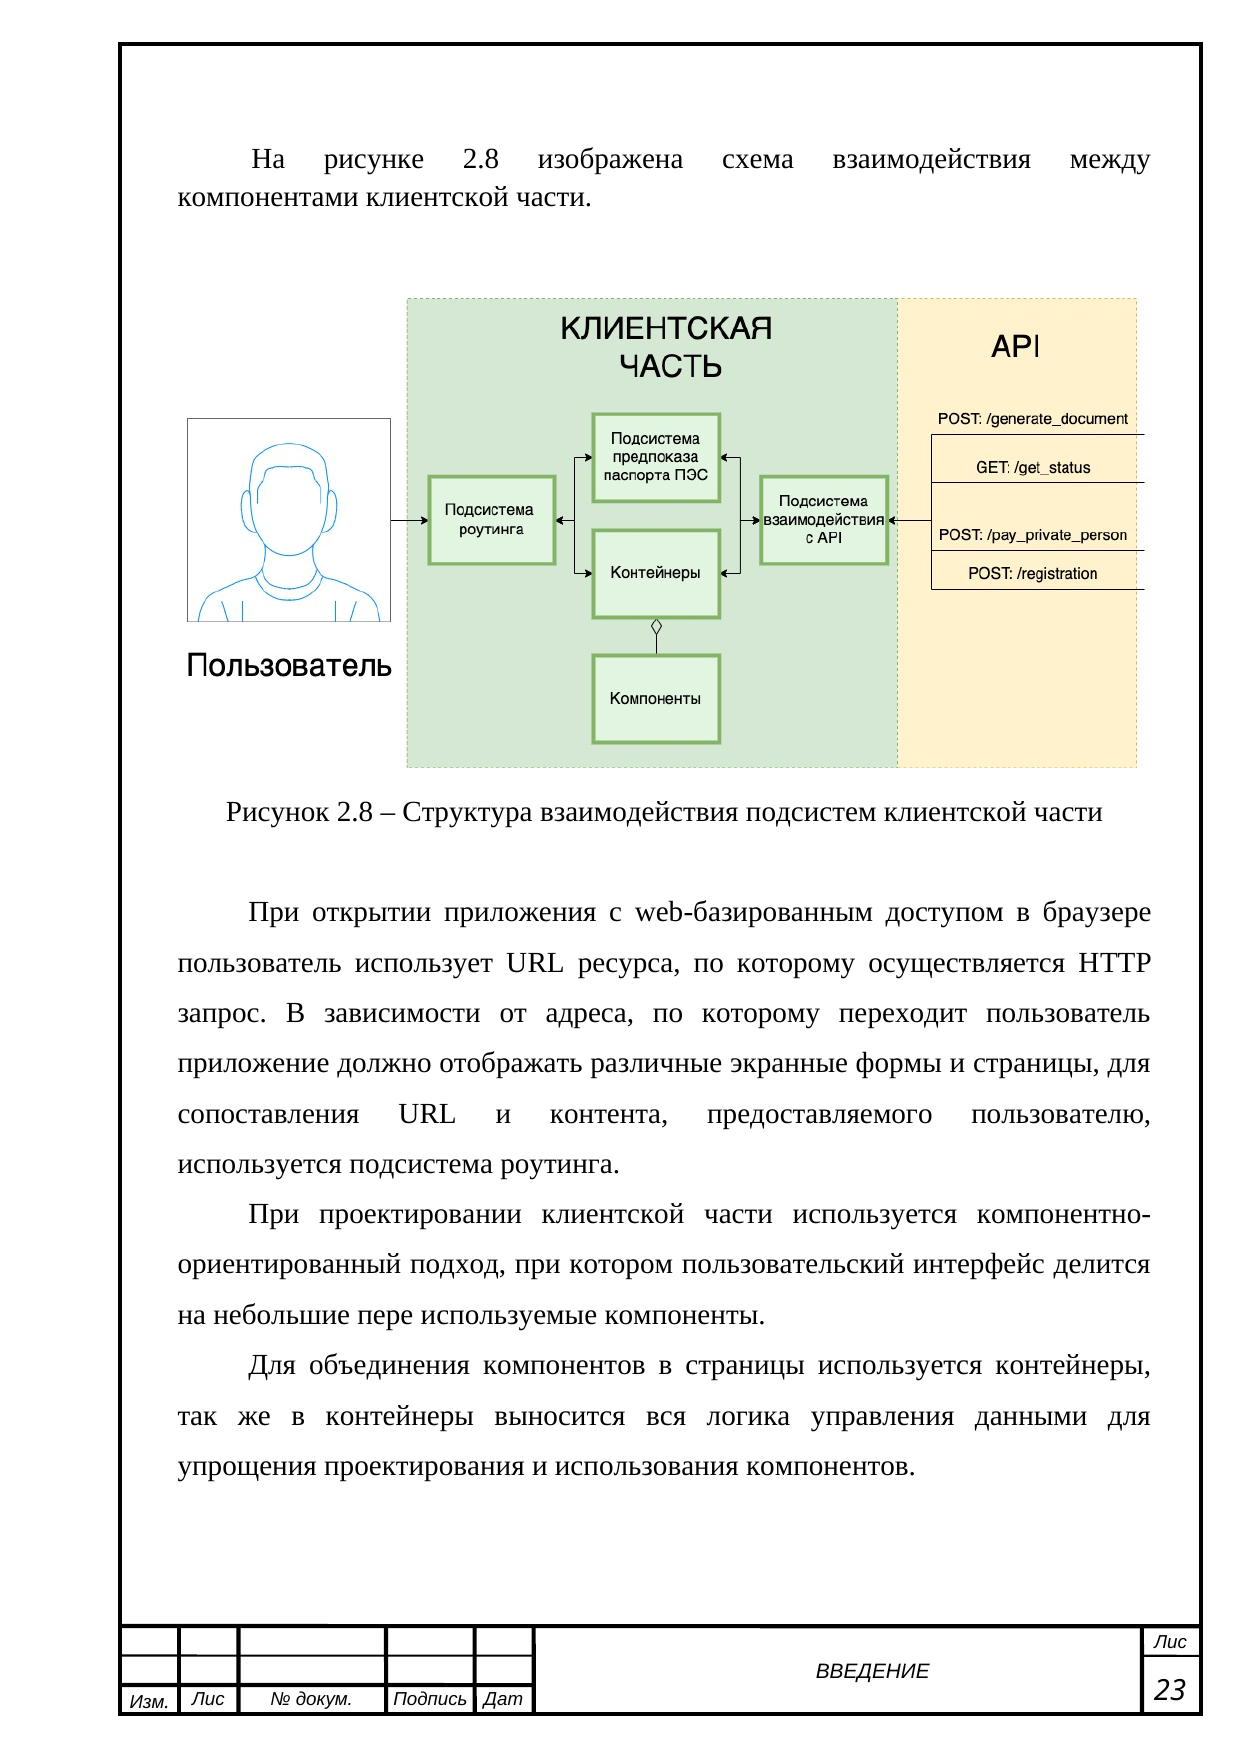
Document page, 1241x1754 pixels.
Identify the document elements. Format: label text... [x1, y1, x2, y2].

text При проектировании клиентской части используется компонентно-ориентированный подход, при котором пользовательский интерфейс делится на небольшие пере используемые компоненты. [177, 1196, 1152, 1331]
text При открытии приложения с web-базированным доступом в браузере пользователь использует URL ресурса, по которому осуществляется HTTP запрос. В зависимости от адреса, по которому переходит пользователь приложение должно отображать различные экранные формы и страницы, для сопоставления URL и контента, предоставляемого пользователю, используется подсистема роутинга. [177, 894, 1152, 1179]
text Для объединения компонентов в страницы используется контейнеры, так же в контейнеры выносится вся логика управления данными для упрощения проектирования и использования компонентов. [177, 1347, 1152, 1481]
picture [177, 298, 1152, 768]
text Рисунок 2.8 – Структура взаимодействия подсистем клиентской части [177, 794, 1152, 827]
text На рисунке 2.8 изображена схема взаимодействия между компонентами клиентской части. [177, 141, 1152, 213]
